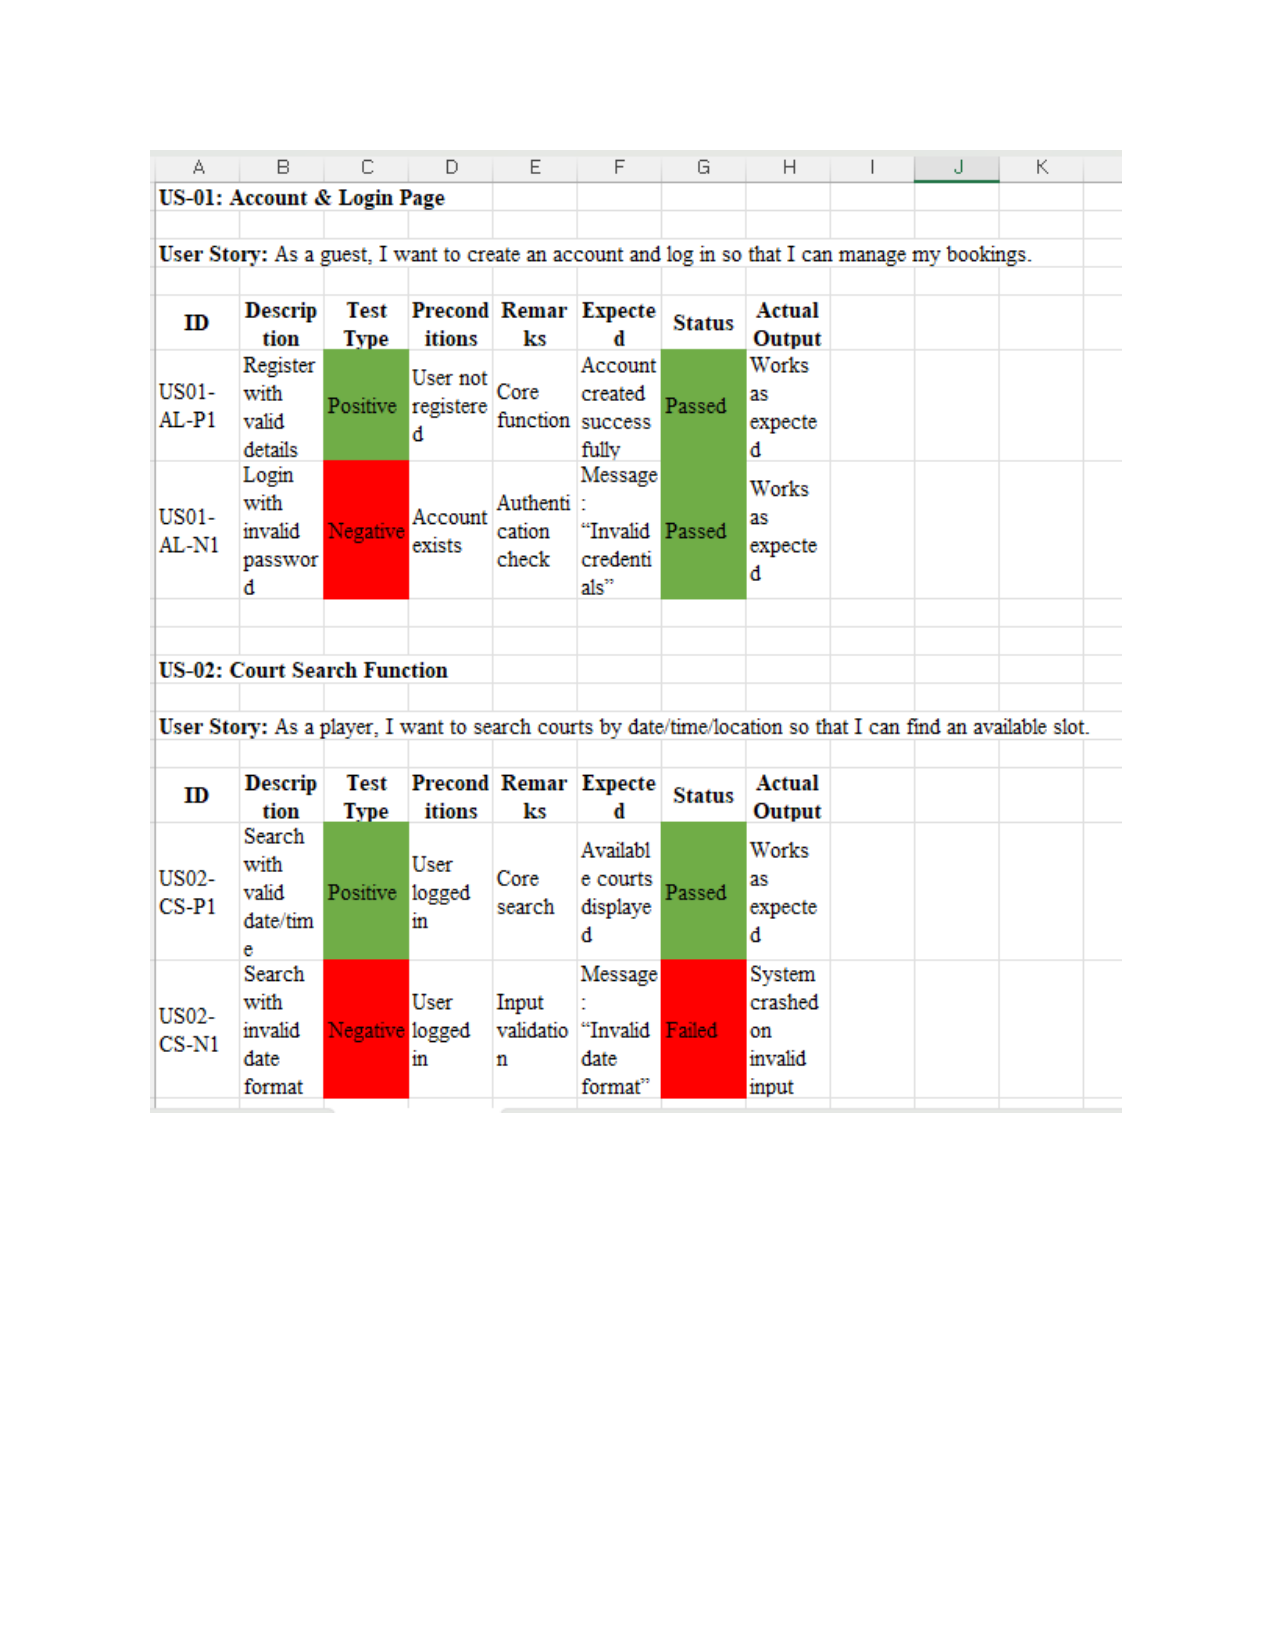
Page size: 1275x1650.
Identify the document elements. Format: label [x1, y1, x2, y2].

picture [150, 150, 1122, 1113]
